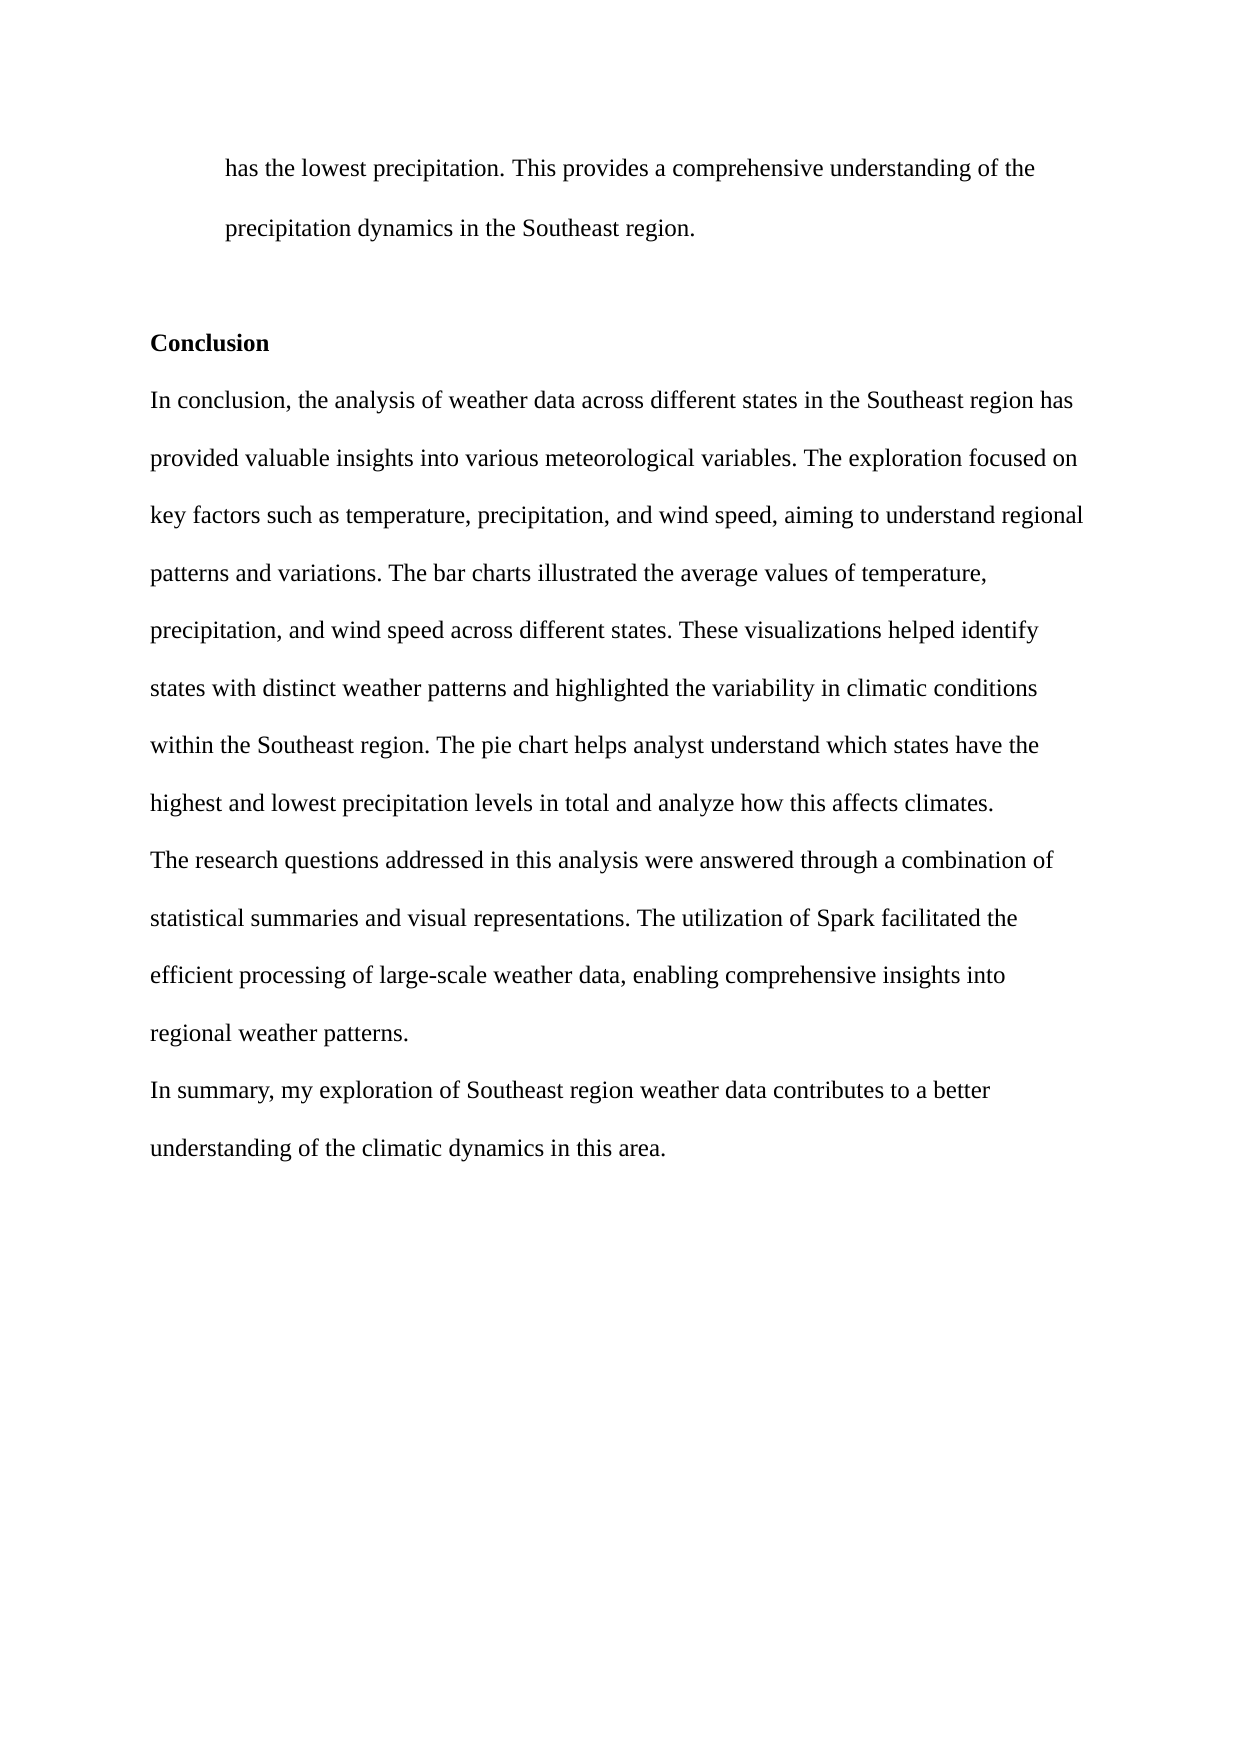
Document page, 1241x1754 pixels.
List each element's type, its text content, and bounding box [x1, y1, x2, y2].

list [187, 150, 1090, 242]
text The research questions addressed in this analysis were answered through a combination of statistical summaries and visual representations. The utilization of Spark facilitated the efficient processing of large-scale weather data, enabling comprehensive insights into regional weather patterns. [150, 845, 1090, 1047]
text In summary, my exploration of Southeast region weather data contributes to a better understanding of the climatic dynamics in this area. [150, 1075, 1090, 1162]
text Conclusion [150, 328, 1090, 357]
text In conclusion, the analysis of weather data across different states in the Southeast region has provided valuable insights into various meteorological variables. The exploration focused on key factors such as temperature, precipitation, and wind speed, aiming to understand regional patterns and variations. The bar charts illustrated the average values of temperature, precipitation, and wind speed across different states. These visualizations helped identify states with distinct weather patterns and highlighted the variability in climatic conditions within the Southeast region. The pie chart helps analyst understand which states have the highest and lowest precipitation levels in total and analyze how this affects climates. [150, 385, 1090, 817]
